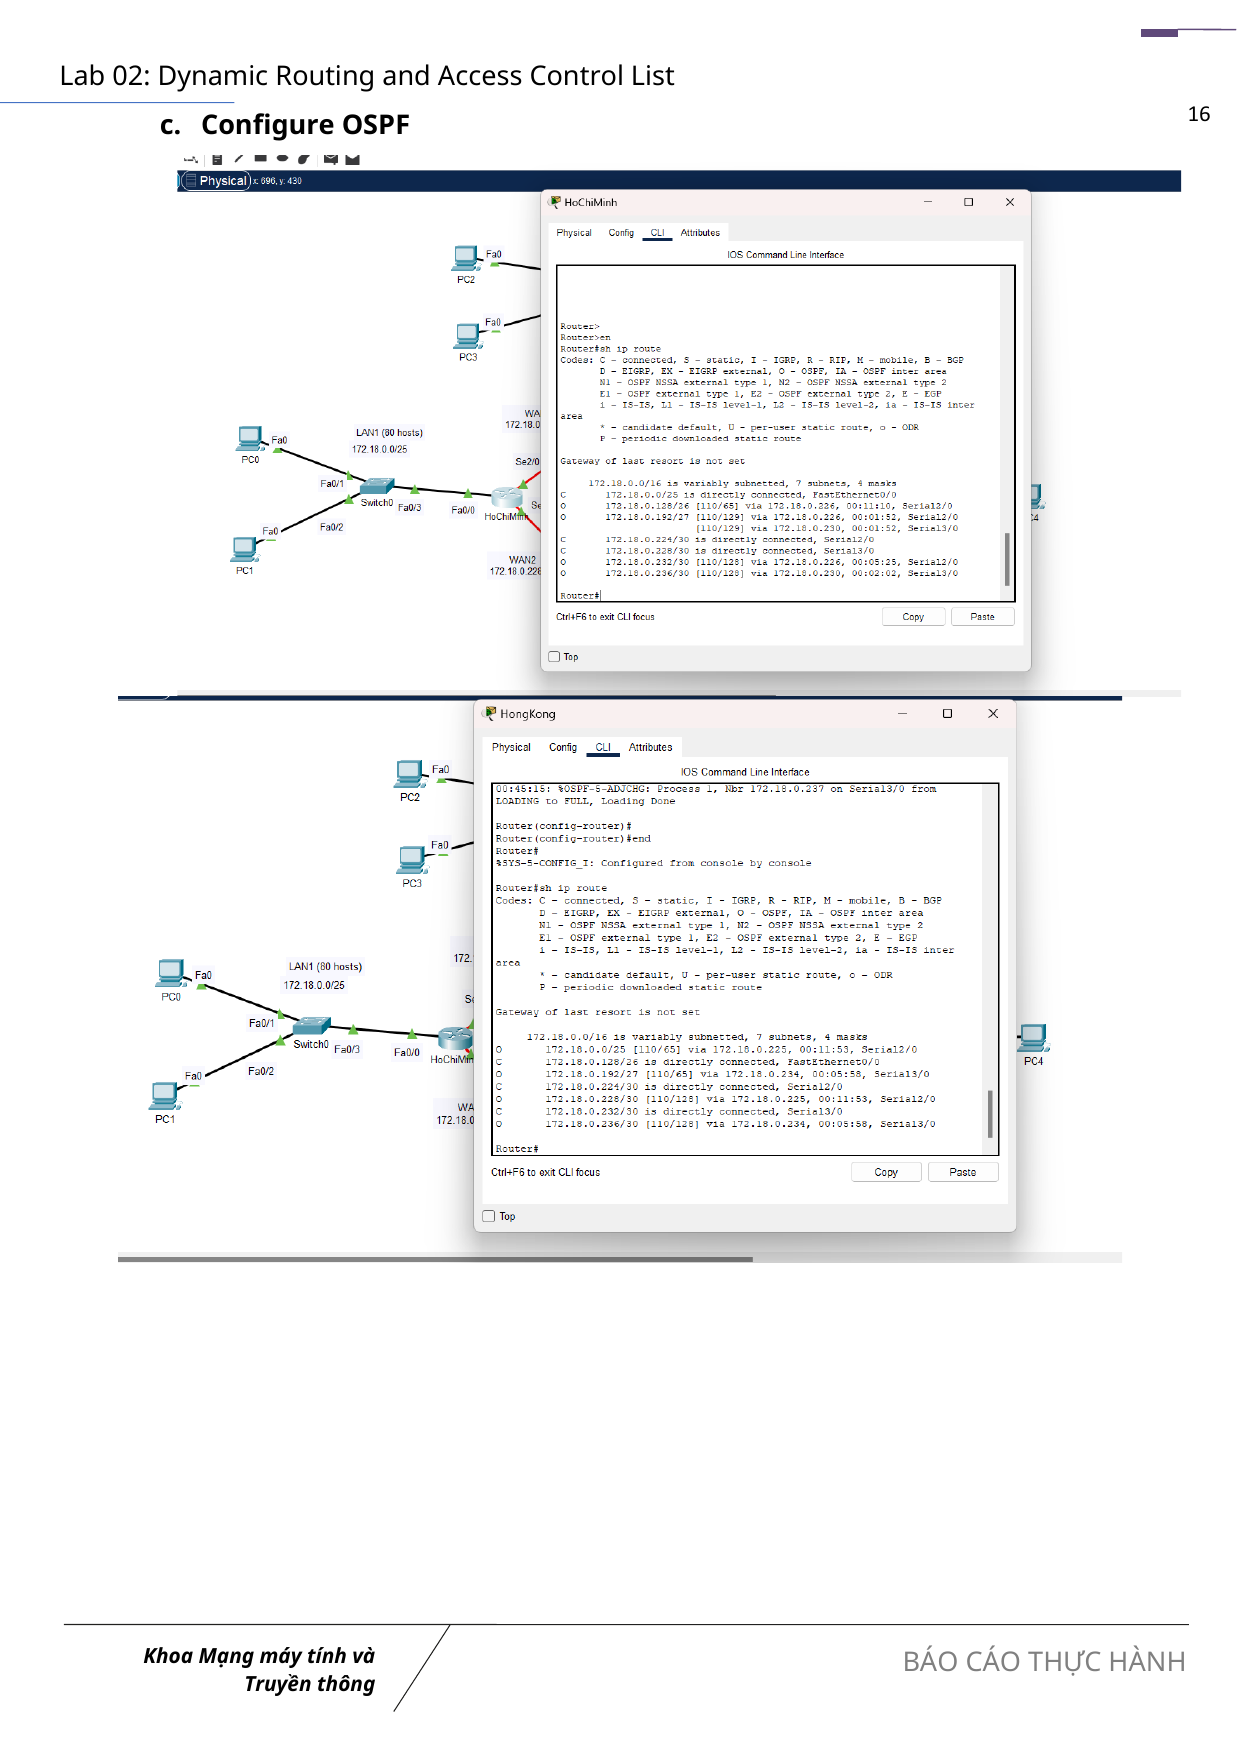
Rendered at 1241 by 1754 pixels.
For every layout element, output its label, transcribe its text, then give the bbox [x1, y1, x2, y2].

picture [118, 155, 1182, 1263]
subtitle Configure OSPF [159, 106, 1122, 142]
